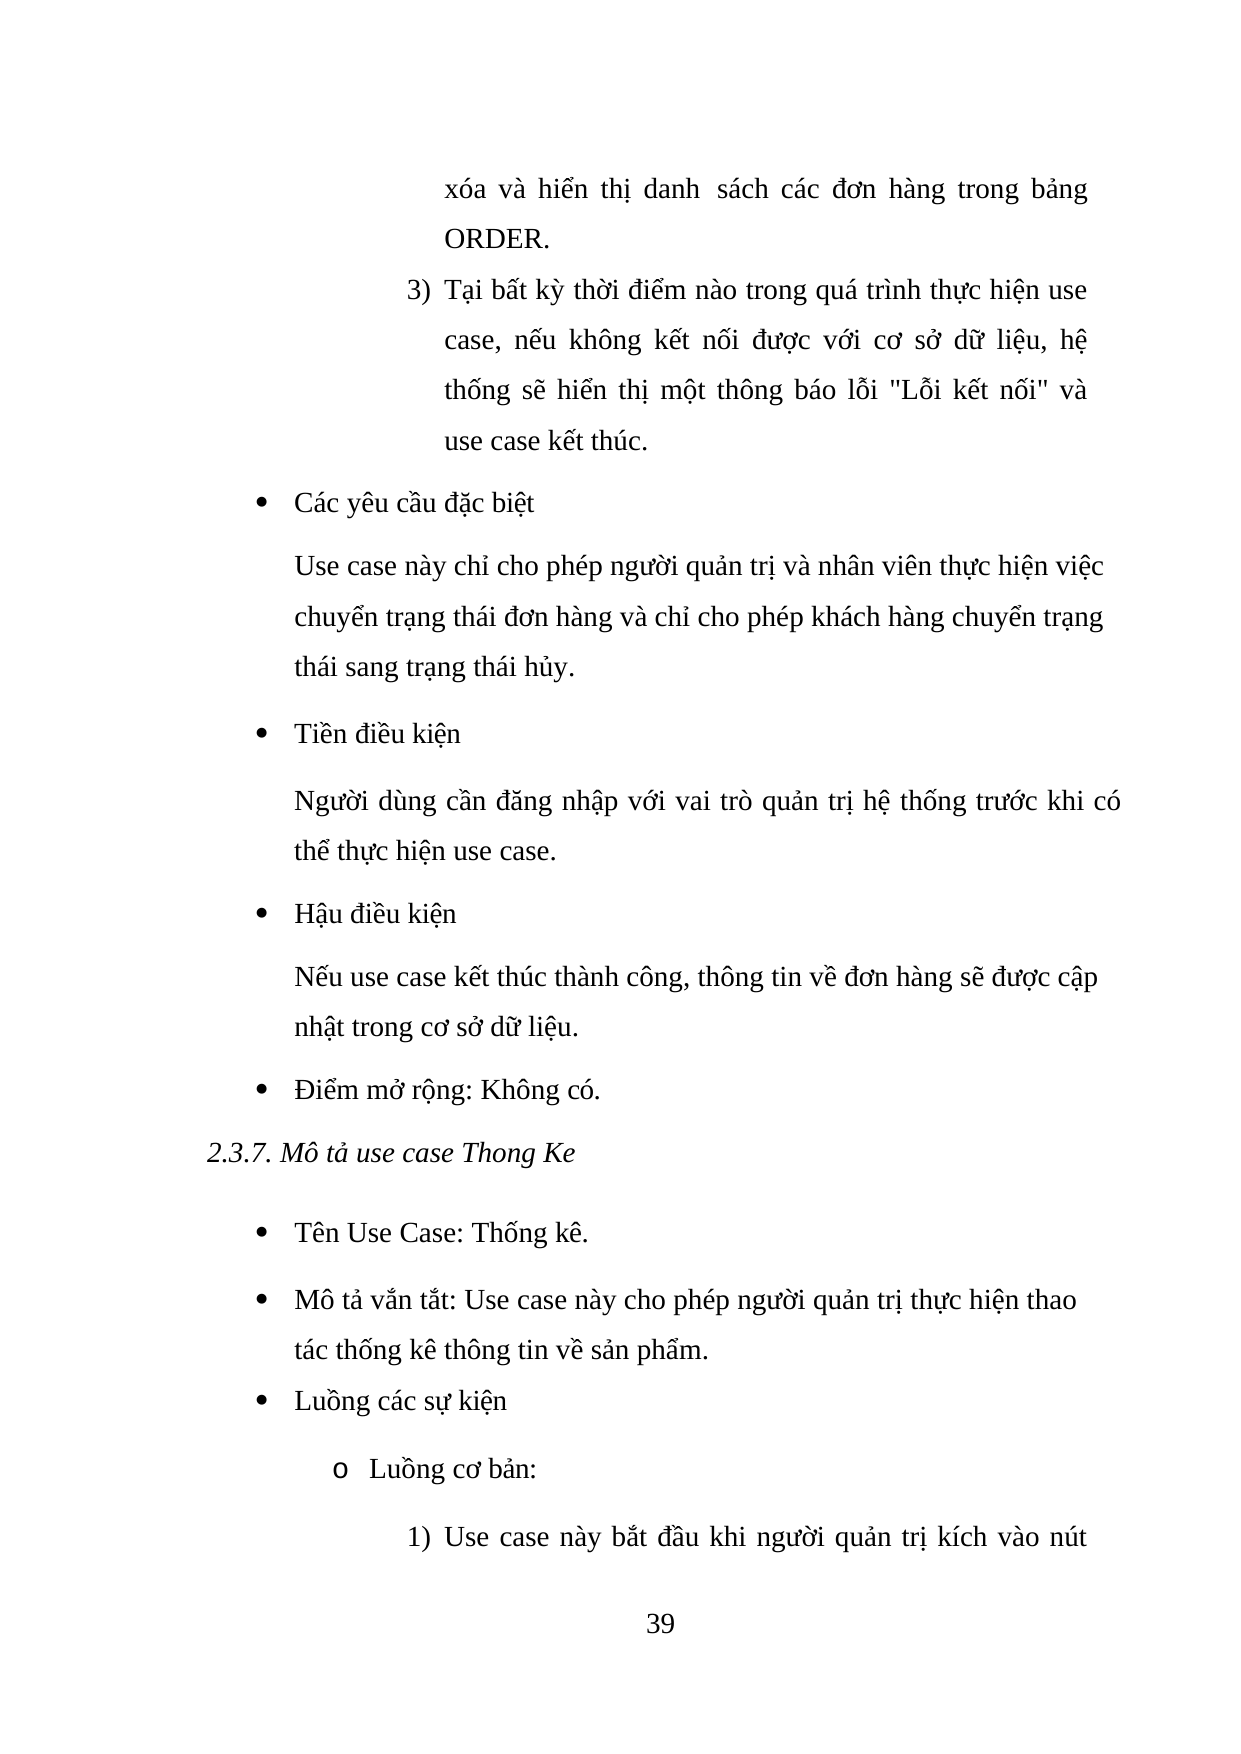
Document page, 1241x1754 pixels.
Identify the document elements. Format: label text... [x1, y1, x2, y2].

list Các yêu cầu đặc biệt [257, 486, 1122, 519]
list Người dùng cần đăng nhập với vai trò quản trị hệ thống trước khi có thể thực hiện use case. [294, 783, 1122, 867]
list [407, 171, 1088, 255]
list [407, 1519, 1088, 1553]
list Luồng cơ bản: [332, 1451, 1122, 1487]
list Use case này chỉ cho phép người quản trị và nhân viên thực hiện việc chuyển trạng thái đơn hàng và chỉ cho phép khách hàng chuyển trạng thái sang trạng thái hủy. [294, 548, 1122, 683]
list Luồng các sự kiện [257, 1383, 1122, 1417]
list Mô tả vắn tắt: Use case này cho phép người quản trị thực hiện thao tác thống kê thông tin về sản phẩm. [257, 1282, 1088, 1366]
list Tại bất kỳ thời điểm nào trong quá trình thực hiện use case, nếu không kết nối được với cơ sở dữ liệu, hệ thống sẽ hiển thị một thông báo lỗi "Lỗi kết nối" và use case kết thúc. [407, 272, 1088, 456]
list Điểm mở rộng: Không có. [257, 1072, 1122, 1106]
subtitle 2.3.7. Mô tả use case Thong Ke [207, 1135, 1099, 1169]
list Nếu use case kết thúc thành công, thông tin về đơn hàng sẽ được cập nhật trong cơ sở dữ liệu. [294, 959, 1122, 1043]
list Tên Use Case: Thống kê. [257, 1215, 1122, 1248]
list Tiền điều kiện [257, 716, 1122, 750]
list Hậu điều kiện [257, 896, 1122, 930]
